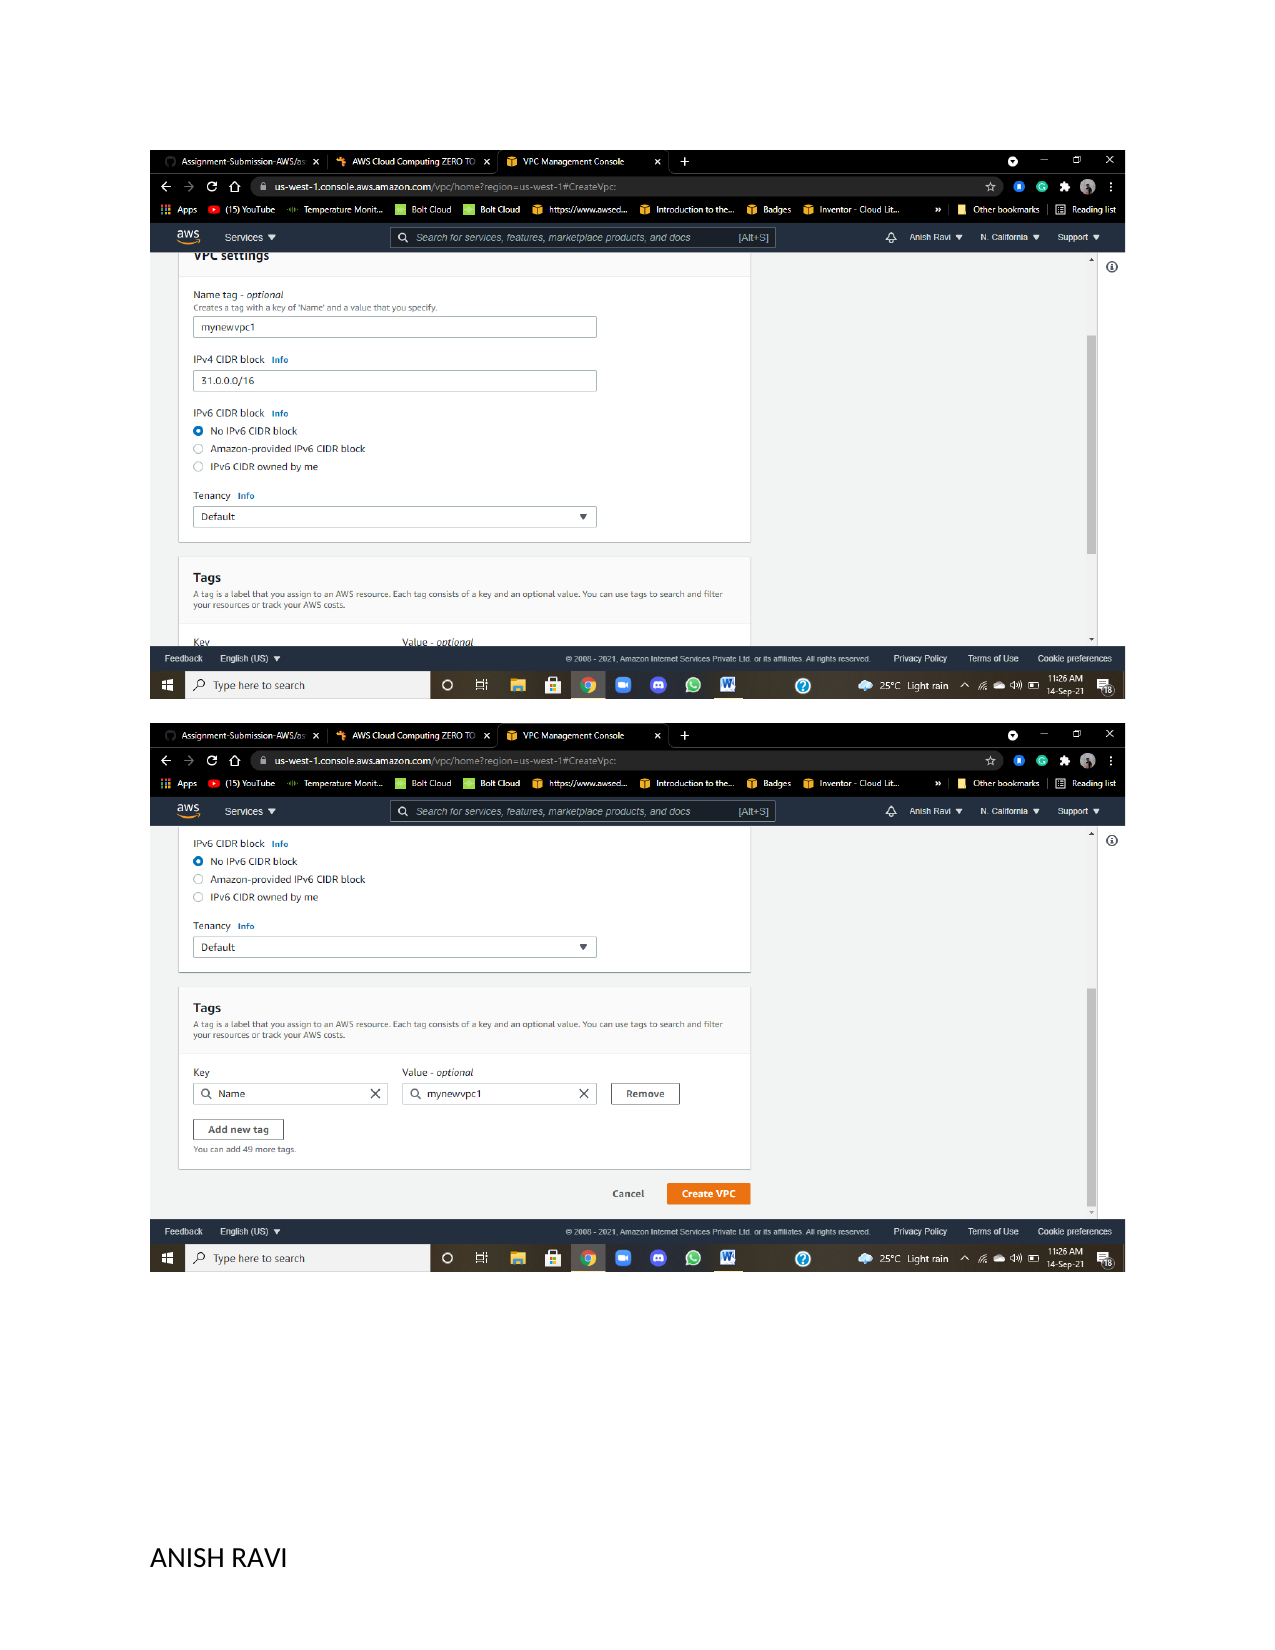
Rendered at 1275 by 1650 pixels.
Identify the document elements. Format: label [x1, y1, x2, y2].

picture [150, 150, 1125, 699]
picture [150, 723, 1125, 1272]
